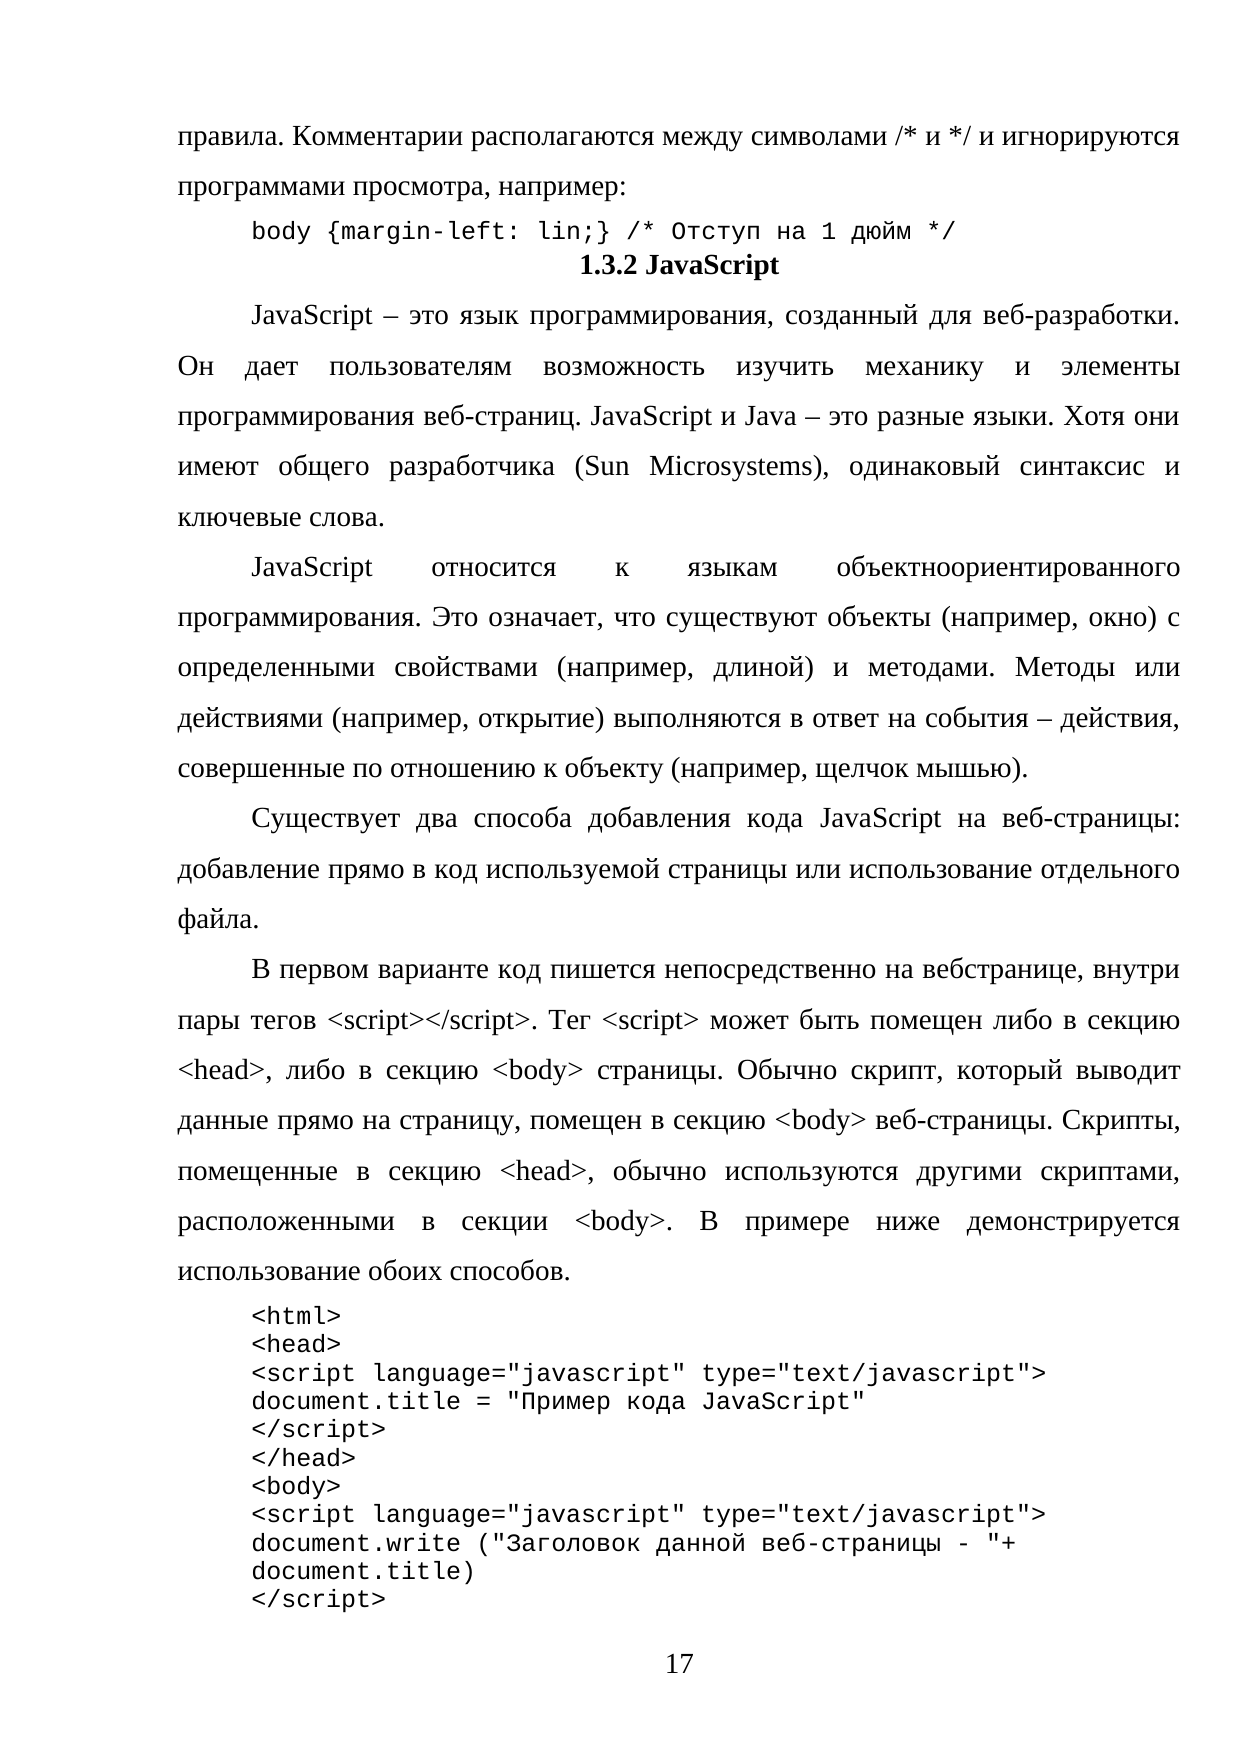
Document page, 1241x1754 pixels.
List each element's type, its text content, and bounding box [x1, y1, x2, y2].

text JavaScript относится к языкам объектноориентированного программирования. Это означает, что существуют объекты (например, окно) с определенными свойствами (например, длиной) и методами. Методы или действиями (например, открытие) выполняются в ответ на события – действия, совершенные по отношению к объекту (например, щелчок мышью). [177, 549, 1181, 784]
text <html> [177, 1304, 1181, 1332]
text </head> [177, 1445, 1181, 1474]
text Существует два способа добавления кода JavaScript на веб-страницы: добавление прямо в код используемой страницы или использование отдельного файла. [177, 801, 1181, 935]
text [177, 118, 1181, 202]
text <script language="javascript" type="text/javascript"> [177, 1360, 1181, 1389]
text <head> [177, 1332, 1181, 1360]
text body {margin-left: lin;} /* Отступ на 1 дюйм */ [177, 219, 1181, 247]
text 1.3.2 JavaScript [177, 247, 1181, 281]
text <script language="javascript" type="text/javascript"> [177, 1502, 1181, 1530]
text </script> [177, 1417, 1181, 1445]
text JavaScript – это язык программирования, созданный для веб-разработки. Он дает пользователям возможность изучить механику и элементы программирования веб-страниц. JavaScript и Java – это разные языки. Хотя они имеют общего разработчика (Sun Microsystems), одинаковый синтаксис и ключевые слова. [177, 297, 1181, 532]
text В первом варианте код пишется непосредственно на вебстранице, внутри пары тегов <script></script>. Тег <script> может быть помещен либо в секцию <head>, либо в секцию <body> страницы. Обычно скрипт, который выводит данные прямо на страницу, помещен в секцию <body> веб-страницы. Скрипты, помещенные в секцию <head>, обычно используются другими скриптами, расположенными в секции <body>. В примере ниже демонстрируется использование обоих способов. [177, 951, 1181, 1287]
text <body> [177, 1474, 1181, 1502]
text document.title) [177, 1559, 1181, 1587]
text document.title = "Пример кода JavaScript" [177, 1389, 1181, 1417]
text </script> [177, 1587, 1181, 1615]
text document.write ("Заголовок данной веб-страницы - "+ [177, 1530, 1181, 1559]
